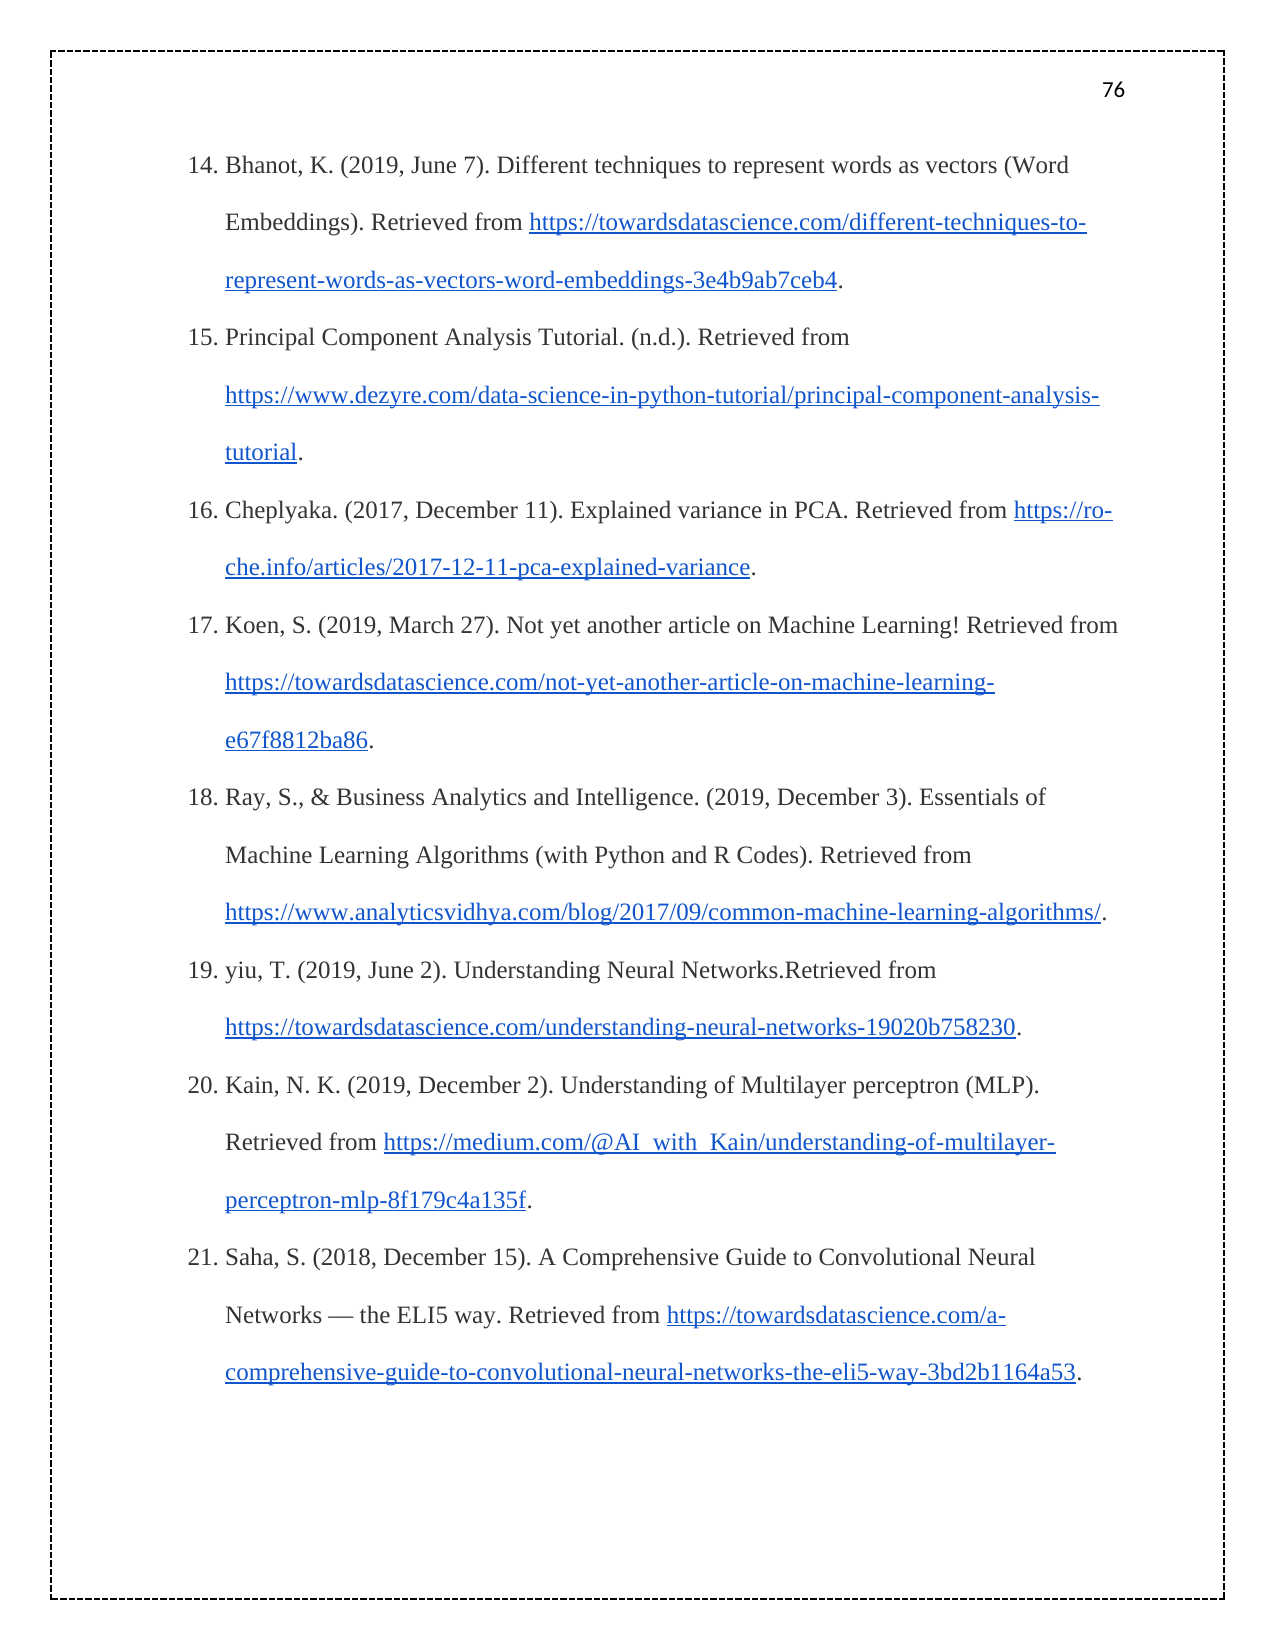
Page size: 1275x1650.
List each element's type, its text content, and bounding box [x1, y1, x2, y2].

list Saha, S. (2018, December 15). A Comprehensive Guide to Convolutional Neural Networks — the ELI5 way. Retrieved from https://towardsdatascience.com/a-comprehensive-guide-to-convolutional-neural-networks-the-eli5-way-3bd2b1164a53. [187, 1242, 1125, 1386]
list Koen, S. (2019, March 27). Not yet another article on Machine Learning! Retrieved from https://towardsdatascience.com/not-yet-another-article-on-machine-learning-e67f8812ba86. [187, 610, 1125, 754]
list Ray, S., & Business Analytics and Intelligence. (2019, December 3). Essentials of Machine Learning Algorithms (with Python and R Codes). Retrieved from https://www.analyticsvidhya.com/blog/2017/09/common-machine-learning-algorithms/. [187, 782, 1125, 926]
list Principal Component Analysis Tutorial. (n.d.). Retrieved from https://www.dezyre.com/data-science-in-python-tutorial/principal-component-analysis-tutorial. [187, 322, 1125, 466]
list Kain, N. K. (2019, December 2). Understanding of Multilayer perceptron (MLP). Retrieved from https://medium.com/@AI_with_Kain/understanding-of-multilayer-perceptron-mlp-8f179c4a135f. [187, 1070, 1125, 1214]
list yiu, T. (2019, June 2). Understanding Neural Networks.Retrieved from https://towardsdatascience.com/understanding-neural-networks-19020b758230. [187, 955, 1125, 1041]
list Cheplyaka. (2017, December 11). Explained variance in PCA. Retrieved from https://ro-che.info/articles/2017-12-11-pca-explained-variance. [187, 495, 1125, 581]
list Bhanot, K. (2019, June 7). Different techniques to represent words as vectors (Word Embeddings). Retrieved from https://towardsdatascience.com/different-techniques-to-represent-words-as-vectors-word-embeddings-3e4b9ab7ceb4. [187, 150, 1125, 294]
